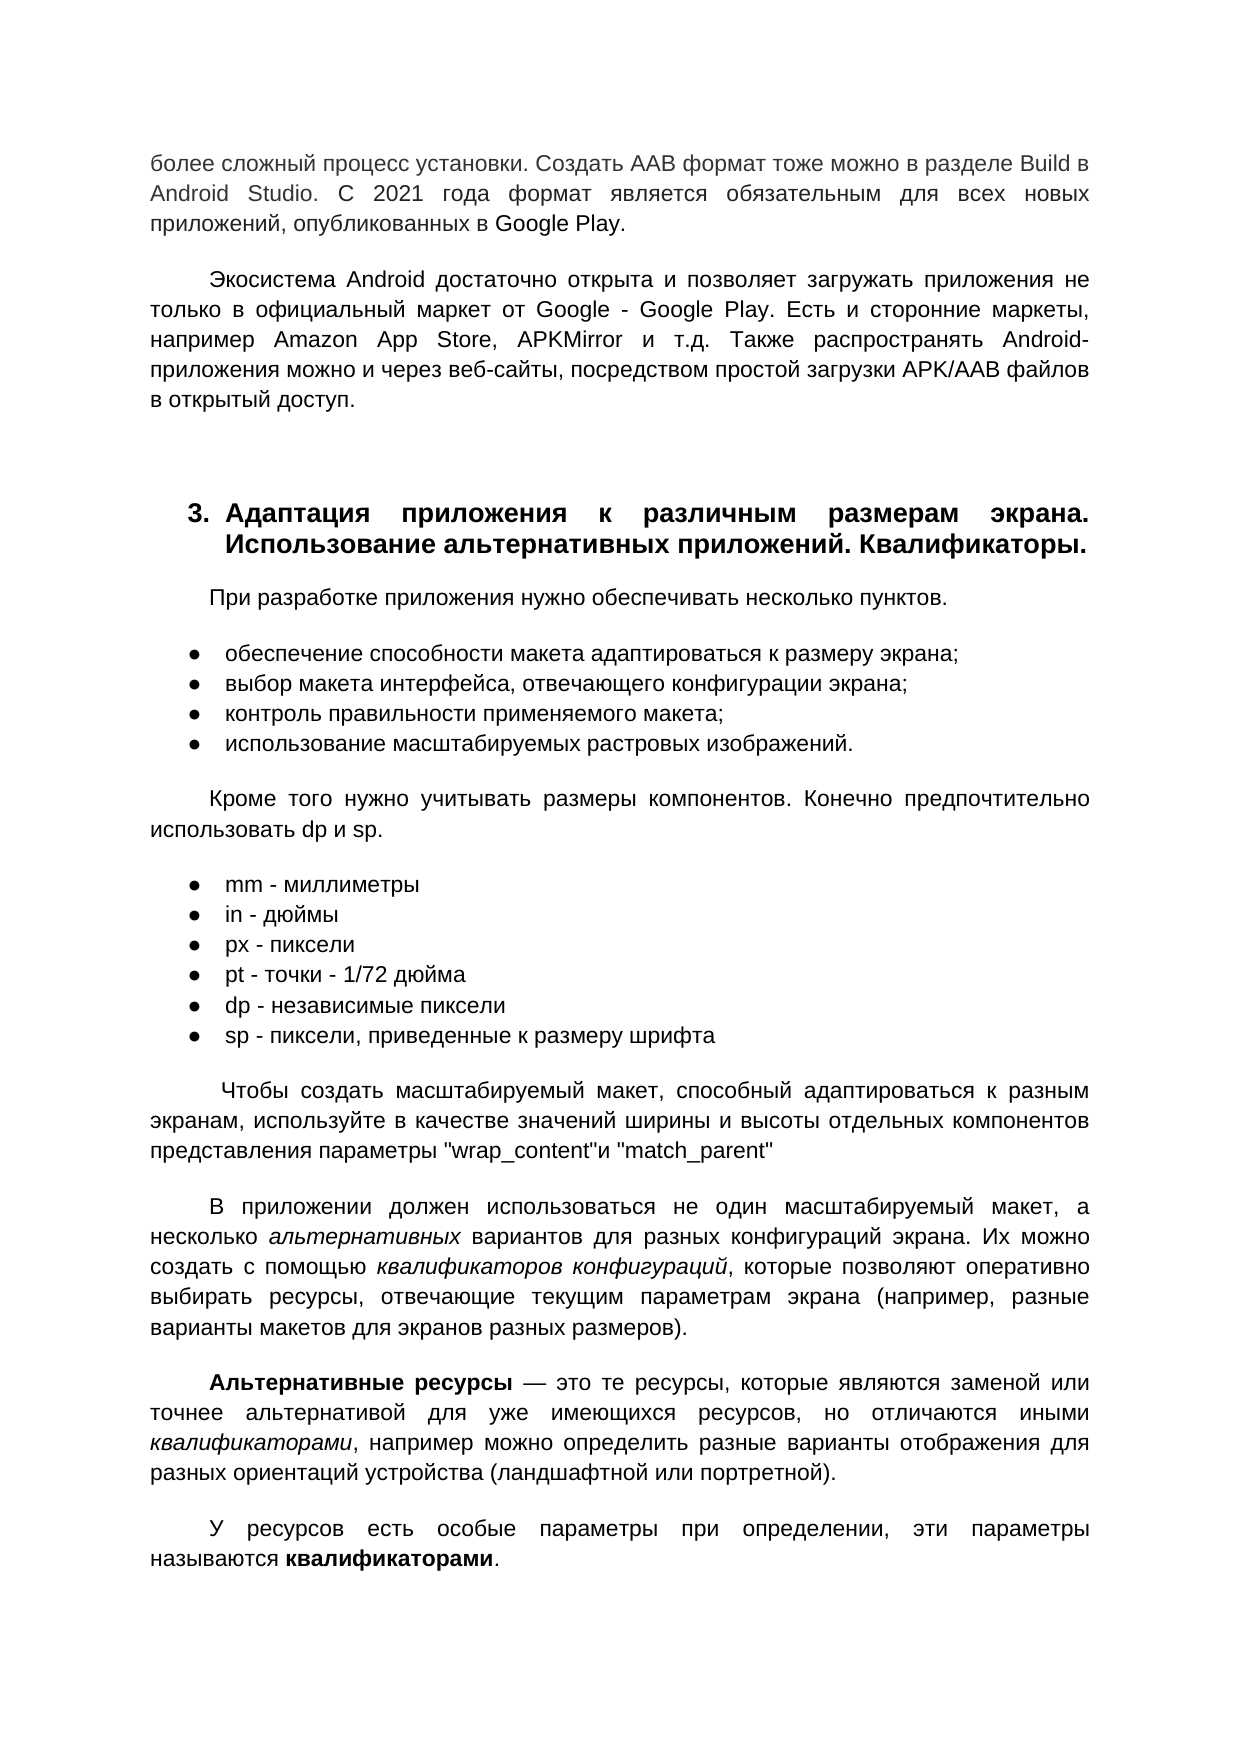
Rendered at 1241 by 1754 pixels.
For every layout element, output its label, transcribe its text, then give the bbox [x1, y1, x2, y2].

list pt - точки - 1/72 дюйма [187, 961, 1090, 988]
text Альтернативные ресурсы — это те ресурсы, которые являются заменой или точнее альтернативой для уже имеющихся ресурсов, но отличаются иными квалификаторами, например можно определить разные варианты отображения для разных ориентаций устройства (ландшафтной или портретной). [150, 1369, 1090, 1486]
subtitle Адаптация приложения к различным размерам экрана. Использование альтернативных приложений. Квалификаторы. [187, 497, 1090, 559]
text Чтобы создать масштабируемый макет, способный адаптироваться к разным экранам, используйте в качестве значений ширины и высоты отдельных компонентов представления параметры "wrap_content"и "match_parent" [150, 1077, 1090, 1164]
text У ресурсов есть особые параметры при определении, эти параметры называются квалификаторами. [150, 1514, 1090, 1571]
list контроль правильности применяемого макета; [187, 700, 1090, 726]
list использование масштабируемых растровых изображений. [187, 730, 1090, 757]
text При разработке приложения нужно обеспечивать несколько пунктов. [150, 584, 1090, 611]
list sp - пиксели, приведенные к размеру шрифта [187, 1022, 1090, 1048]
list px - пиксели [187, 931, 1090, 958]
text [150, 207, 1090, 237]
text Экосистема Android достаточно открыта и позволяет загружать приложения не только в официальный маркет от Google - Google Play. Есть и сторонние маркеты, например Amazon App Store, APKMirror и т.д. Также распространять Android-приложения можно и через веб-сайты, посредством простой загрузки APK/AAB файлов в открытый доступ. [150, 383, 1090, 413]
list mm - миллиметры [187, 871, 1090, 897]
list обеспечение способности макета адаптироваться к размеру экрана; [187, 639, 1090, 666]
text Кроме того нужно учитывать размеры компонентов. Конечно предпочтительно использовать dp и sp. [150, 785, 1090, 842]
text Экосистема Android достаточно открыта и позволяет загружать приложения не только в официальный маркет от Google - Google Play. Есть и сторонние маркеты, например Amazon App Store, APKMirror и т.д. Также распространять Android-приложения можно и через веб-сайты, посредством простой загрузки APK/AAB файлов в открытый доступ. [150, 266, 1090, 296]
text В приложении должен использоваться не один масштабируемый макет, а несколько альтернативных вариантов для разных конфигураций экрана. Их можно создать с помощью квалификаторов конфигураций, которые позволяют оперативно выбирать ресурсы, отвечающие текущим параметрам экрана (например, разные варианты макетов для экранов разных размеров). [150, 1193, 1090, 1340]
list in - дюймы [187, 901, 1090, 927]
list dp - независимые пиксели [187, 992, 1090, 1018]
list выбор макета интерфейса, отвечающего конфигурации экрана; [187, 670, 1090, 696]
